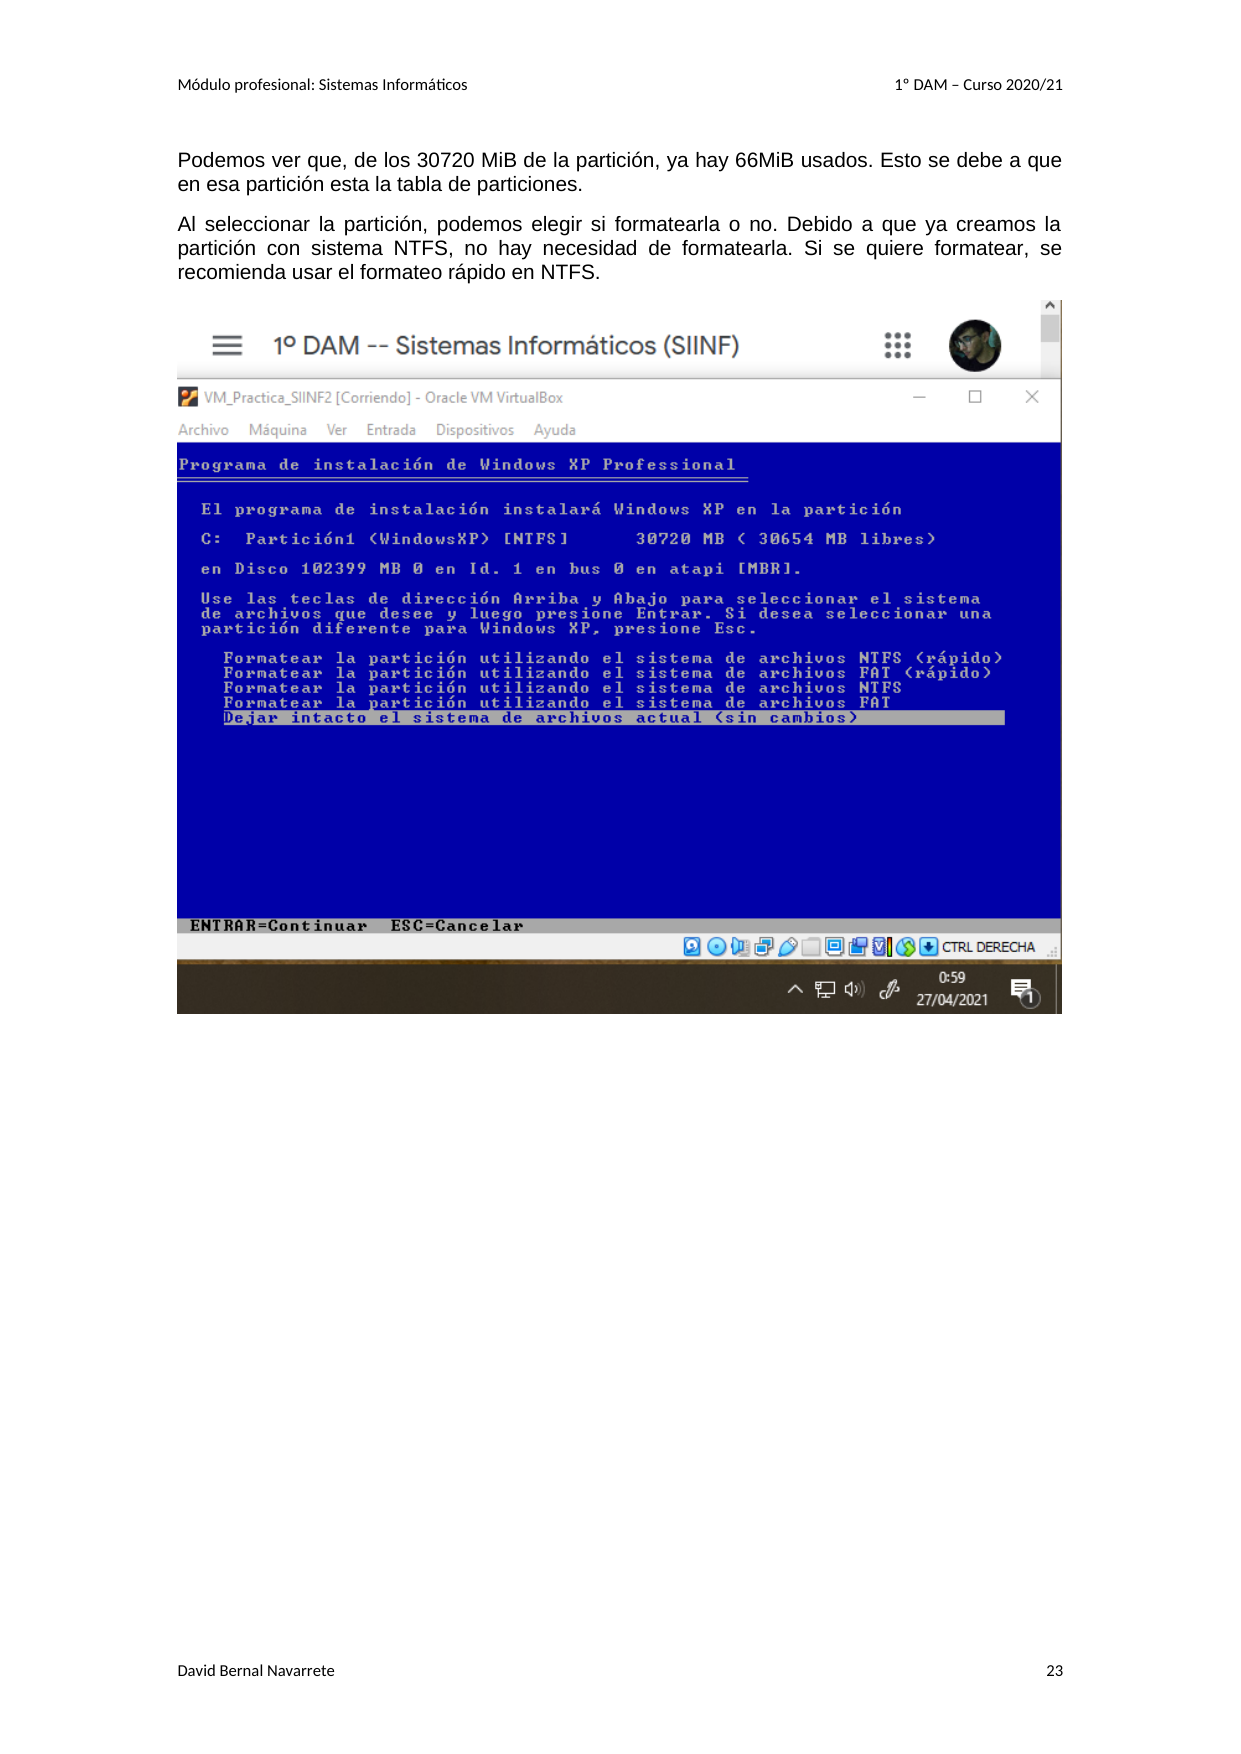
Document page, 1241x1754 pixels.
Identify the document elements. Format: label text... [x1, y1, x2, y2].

text Podemos ver que, de los 30720 MiB de la partición, ya hay 66MiB usados. Esto se debe a que en esa partición esta la tabla de particiones. [177, 148, 1063, 196]
picture [177, 300, 1062, 1014]
text Al seleccionar la partición, podemos elegir si formatearla o no. Debido a que ya creamos la partición con sistema NTFS, no hay necesidad de formatearla. Si se quiere formatear, se recomienda usar el formateo rápido en NTFS. [177, 212, 1063, 284]
